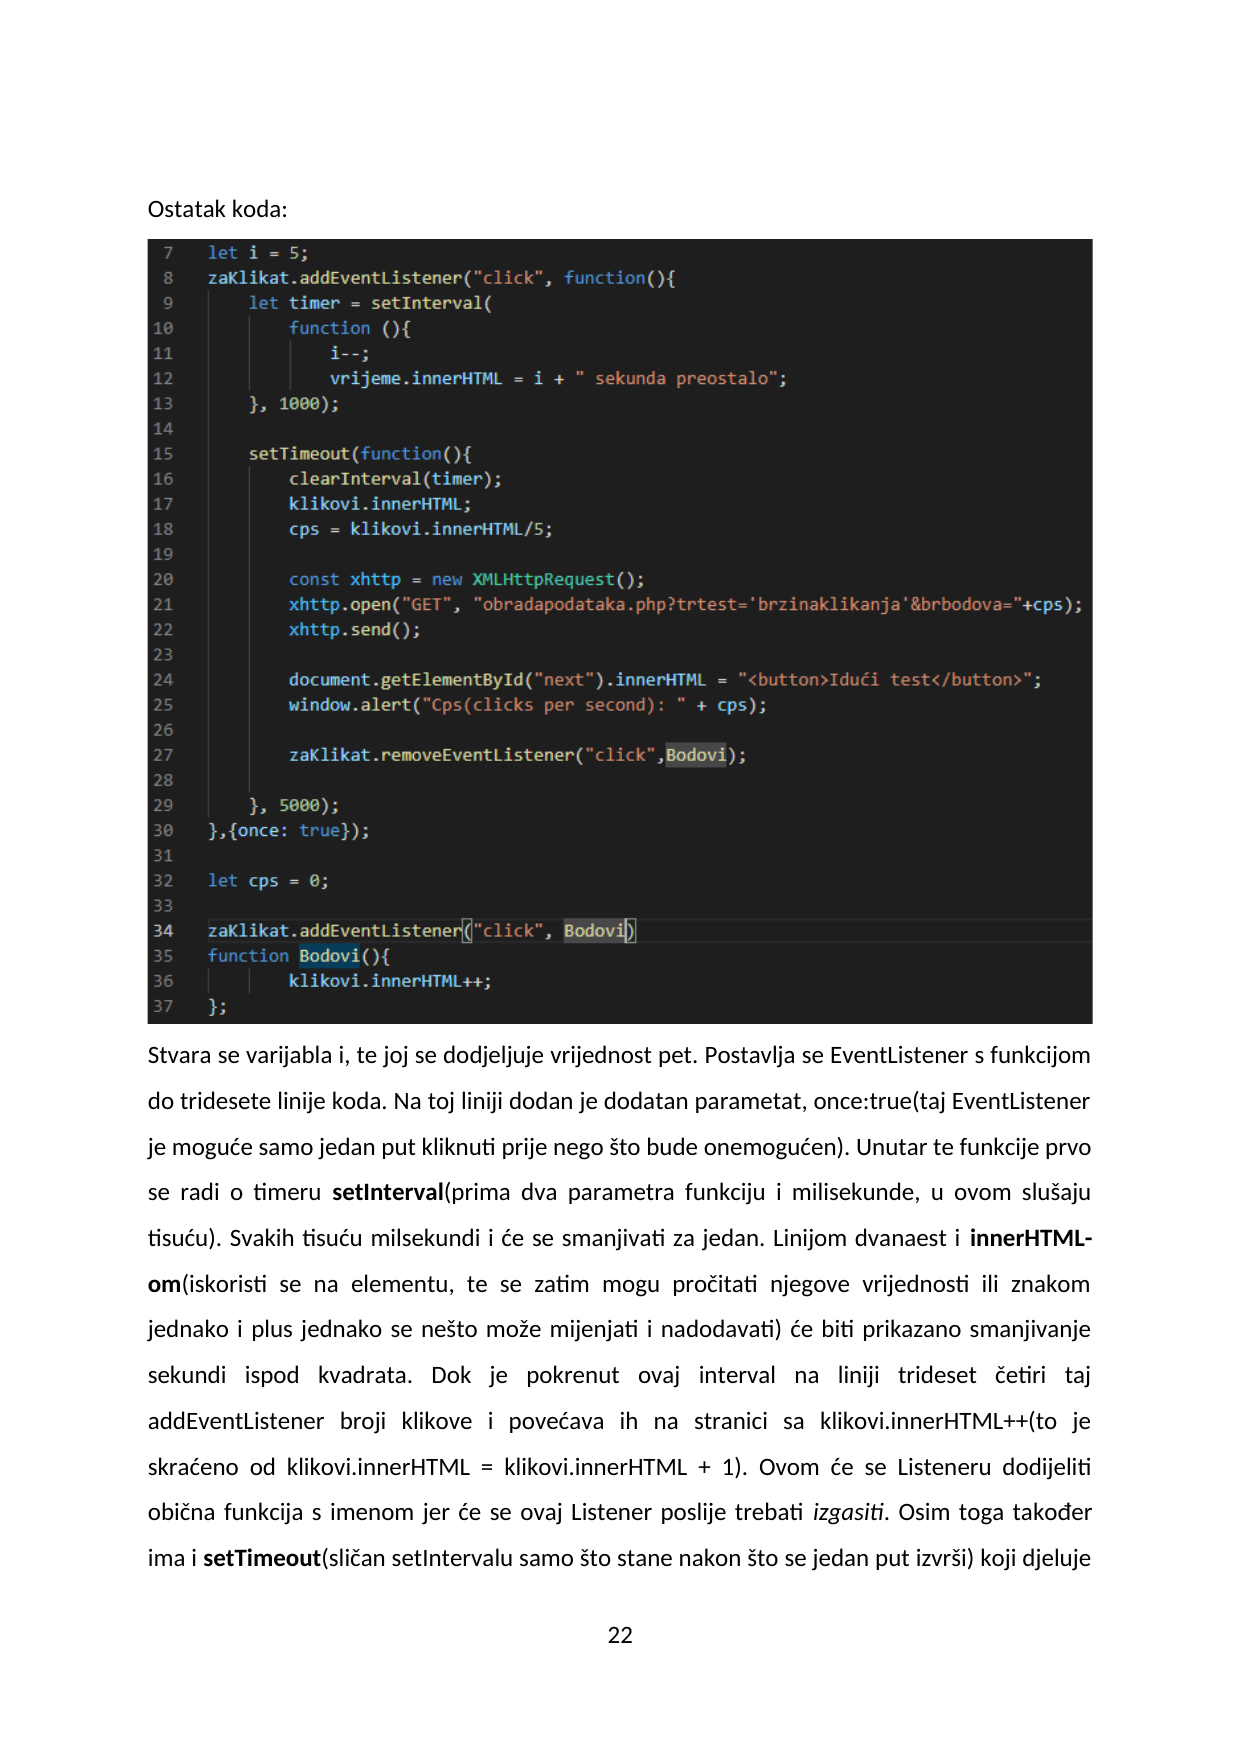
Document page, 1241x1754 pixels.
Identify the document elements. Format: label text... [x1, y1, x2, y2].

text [148, 1039, 1092, 1573]
text Ostatak koda: [148, 193, 1092, 224]
picture [147, 239, 1093, 1024]
